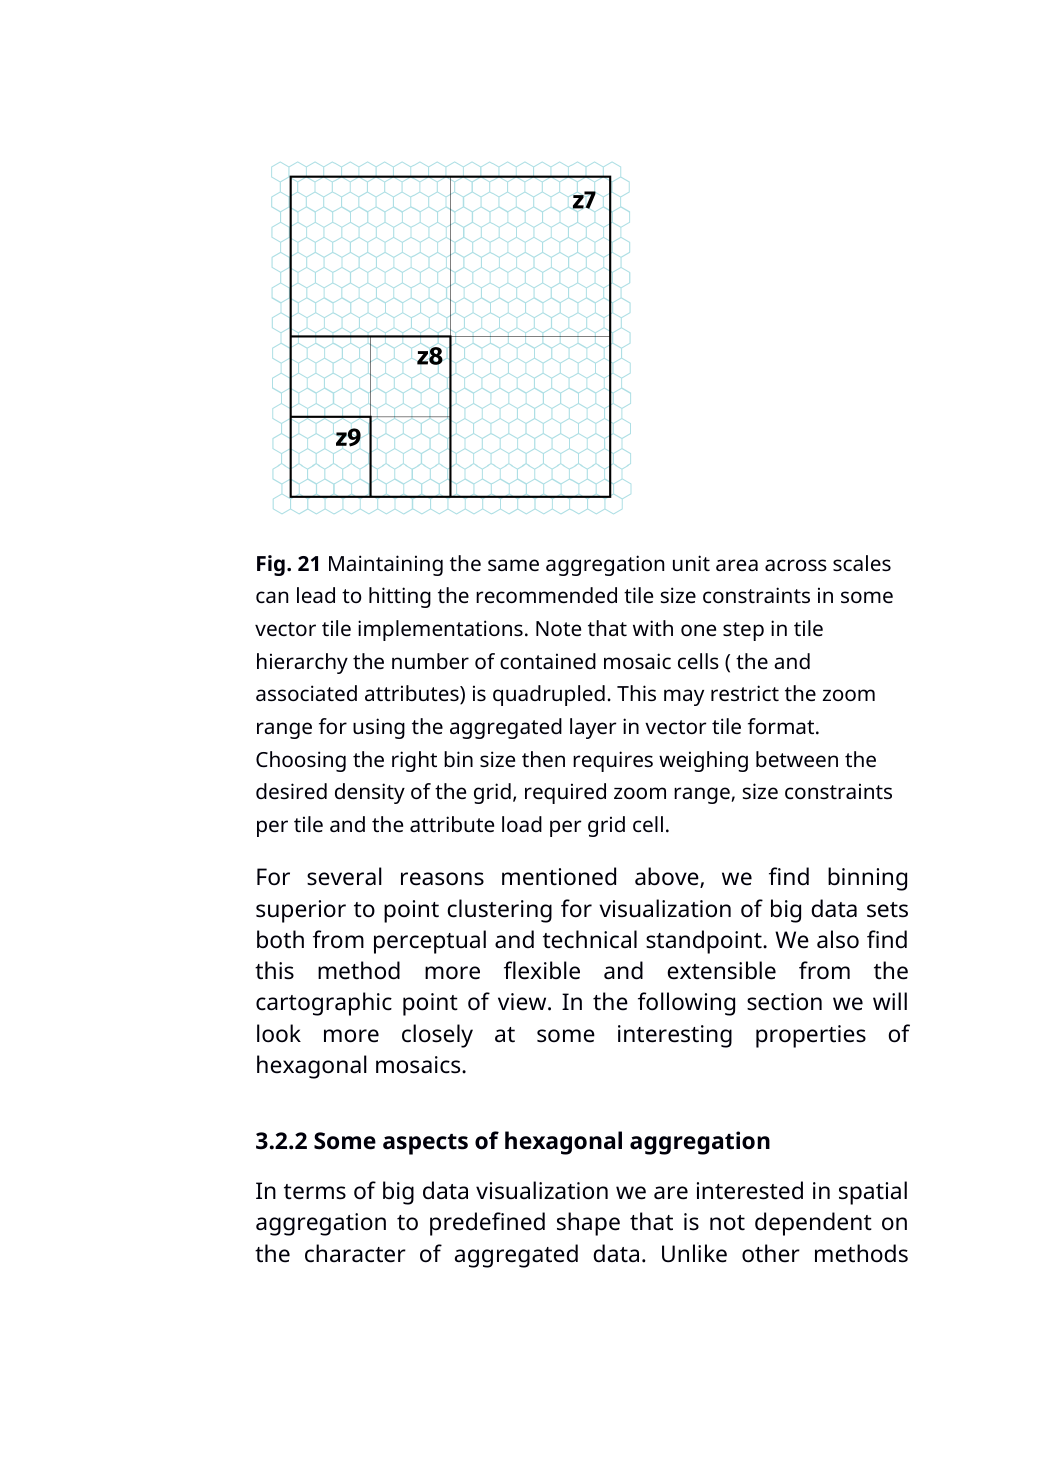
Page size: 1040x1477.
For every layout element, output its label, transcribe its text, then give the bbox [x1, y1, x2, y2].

text For several reasons mentioned above, we find binning superior to point clustering for visualization of big data sets both from perceptual and technical standpoint. We also find this method more flexible and extensible from the cartographic point of view. In the following section we will look more closely at some interesting properties of hexagonal mosaics. [255, 861, 910, 1080]
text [255, 1175, 910, 1269]
subtitle 3.2.2 Some aspects of hexagonal aggregation [255, 1125, 910, 1156]
text Fig. 21 Maintaining the same aggregation unit area across scales can lead to hitting the recommended tile size constraints in some vector tile implementations. Note that with one step in tile hierarchy the number of contained mosaic cells ( the and associated attributes) is quadrupled. This may restrict the zoom range for using the aggregated layer in vector tile format. Choosing the right bin size then requires weighing between the desired density of the grid, required zoom range, size constraints per tile and the attribute load per grid cell. [255, 549, 910, 838]
picture [255, 150, 649, 529]
